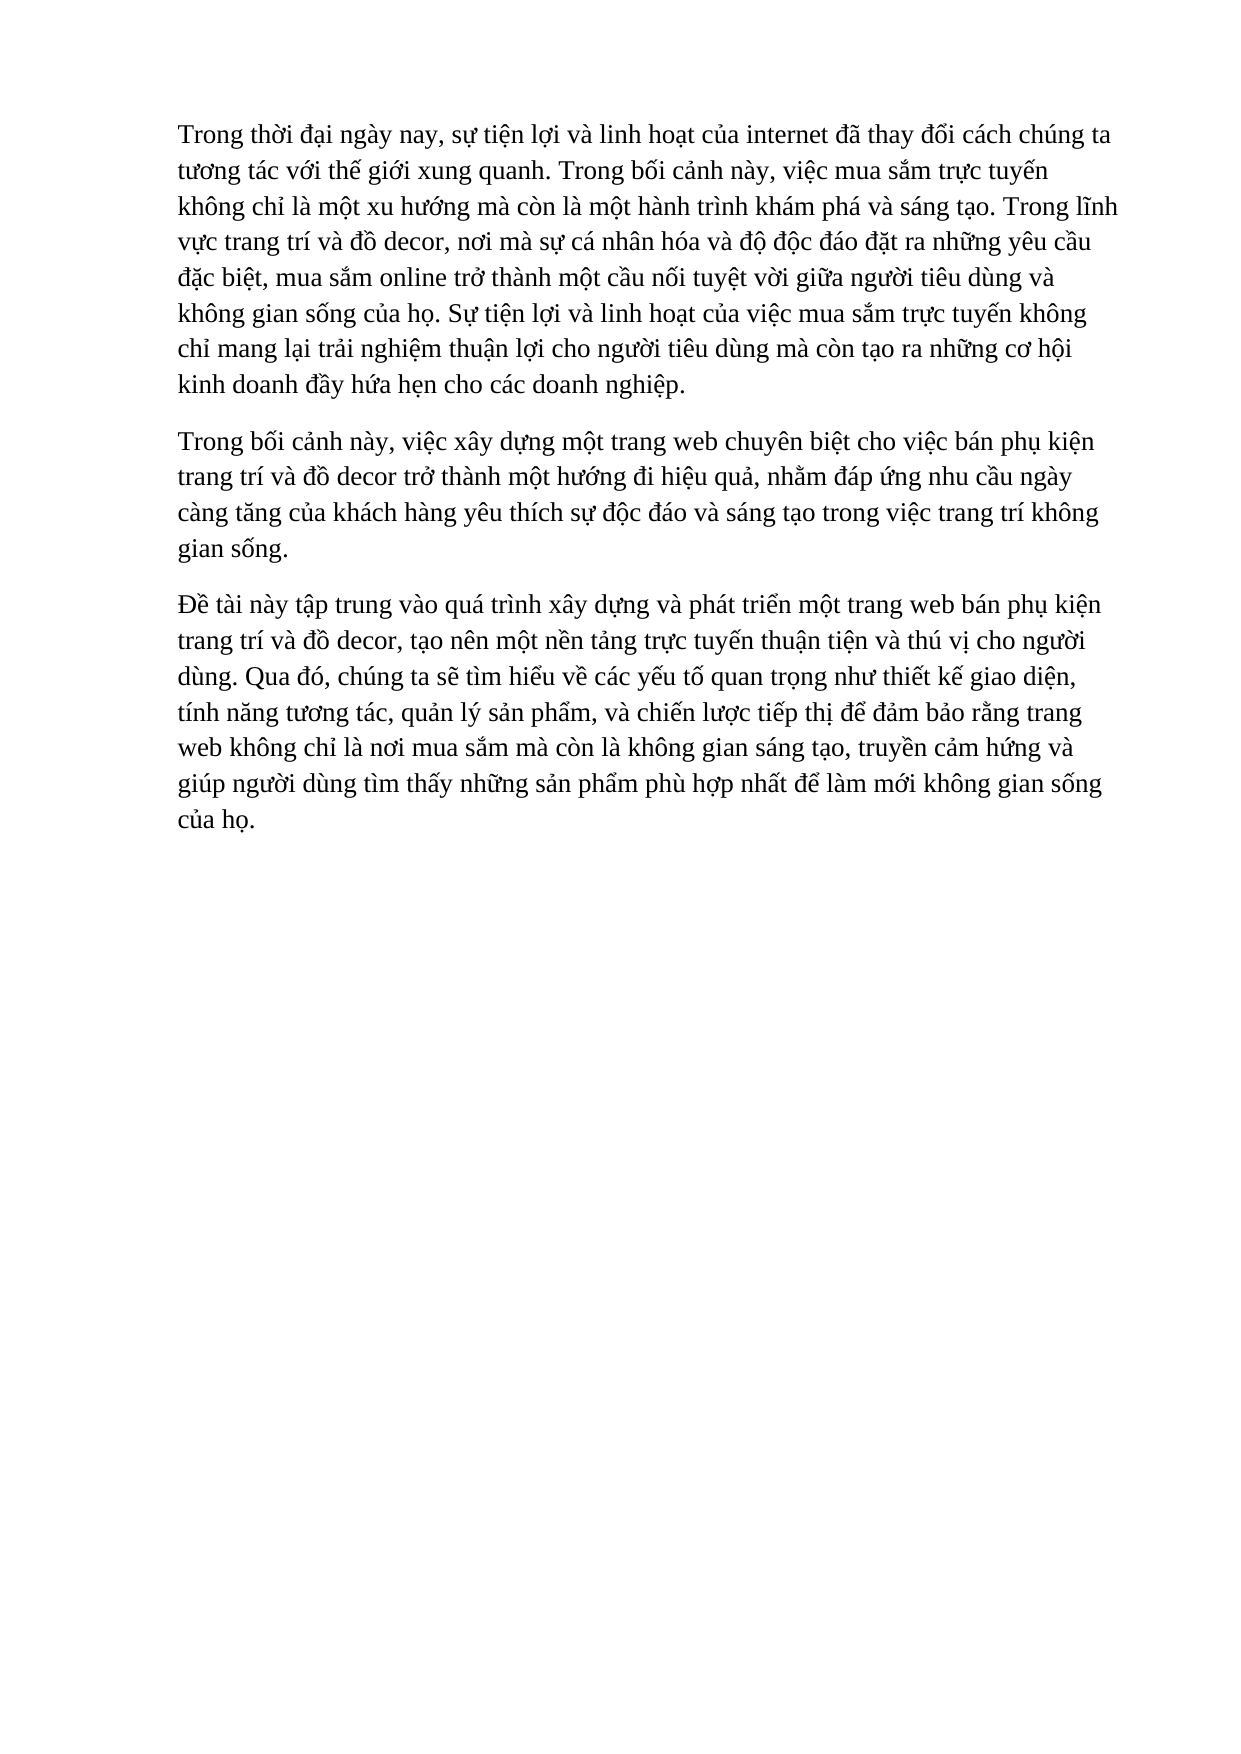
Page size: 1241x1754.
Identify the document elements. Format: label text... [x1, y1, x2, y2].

text Đề tài này tập trung vào quá trình xây dựng và phát triển một trang web bán phụ kiện trang trí và đồ decor, tạo nên một nền tảng trực tuyến thuận tiện và thú vị cho người dùng. Qua đó, chúng ta sẽ tìm hiểu về các yếu tố quan trọng như thiết kế giao diện, tính năng tương tác, quản lý sản phẩm, và chiến lược tiếp thị để đảm bảo rằng trang web không chỉ là nơi mua sắm mà còn là không gian sáng tạo, truyền cảm hứng và giúp người dùng tìm thấy những sản phẩm phù hợp nhất để làm mới không gian sống của họ. [177, 588, 1122, 834]
text Trong bối cảnh này, việc xây dựng một trang web chuyên biệt cho việc bán phụ kiện trang trí và đồ decor trở thành một hướng đi hiệu quả, nhằm đáp ứng nhu cầu ngày càng tăng của khách hàng yêu thích sự độc đáo và sáng tạo trong việc trang trí không gian sống. [177, 425, 1122, 563]
text Trong thời đại ngày nay, sự tiện lợi và linh hoạt của internet đã thay đổi cách chúng ta tương tác với thế giới xung quanh. Trong bối cảnh này, việc mua sắm trực tuyến không chỉ là một xu hướng mà còn là một hành trình khám phá và sáng tạo. Trong lĩnh vực trang trí và đồ decor, nơi mà sự cá nhân hóa và độ độc đáo đặt ra những yêu cầu đặc biệt, mua sắm online trở thành một cầu nối tuyệt vời giữa người tiêu dùng và không gian sống của họ. Sự tiện lợi và linh hoạt của việc mua sắm trực tuyến không chỉ mang lại trải nghiệm thuận lợi cho người tiêu dùng mà còn tạo ra những cơ hội kinh doanh đầy hứa hẹn cho các doanh nghiệp. [177, 118, 1122, 399]
